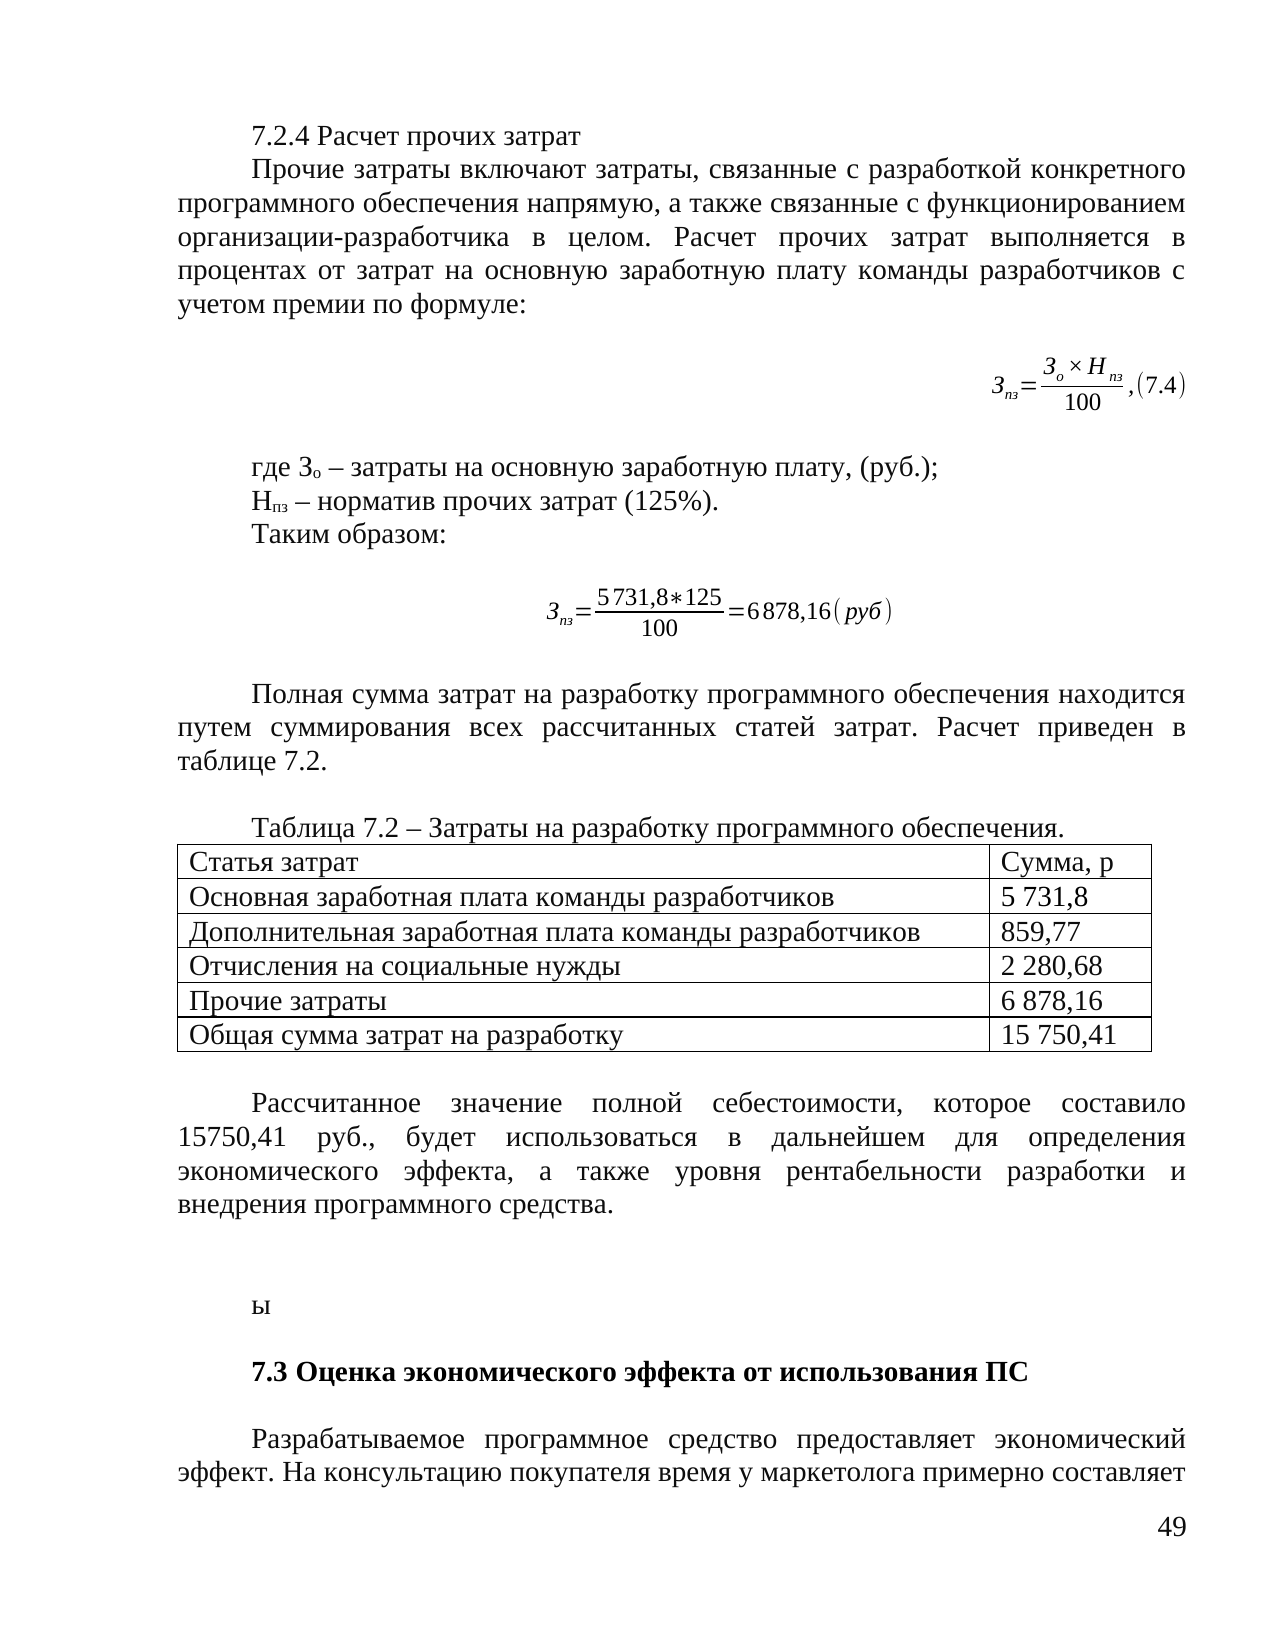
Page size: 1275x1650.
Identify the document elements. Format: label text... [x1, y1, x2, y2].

table_cell 859,77 [990, 914, 1151, 947]
table_cell Основная заработная плата команды разработчиков [178, 879, 989, 913]
text 7.2.4 Расчет прочих затрат [177, 118, 1186, 152]
table_cell 2 280,68 [990, 948, 1151, 982]
table_cell Общая сумма затрат на разработку [178, 1018, 989, 1051]
list Прочие затраты включают затраты, связанные с разработкой конкретного программного обеспечения напрямую, а также связанные с функционированием организации-разработчика в целом. Расчет прочих затрат выполняется в процентах от затрат на основную заработную плату команды разработчиков с учетом премии по формуле: [177, 152, 1186, 319]
list Полная сумма затрат на разработку программного обеспечения находится путем суммирования всех рассчитанных статей затрат. Расчет приведен в таблице 7.2. [177, 676, 1186, 776]
table_cell 5 731,8 [990, 879, 1151, 913]
list Таблица 7.2 – Затраты на разработку программного обеспечения. [177, 810, 1186, 843]
table_cell Отчисления на социальные нужды [178, 948, 989, 982]
table_header Статья затрат [178, 845, 989, 878]
list Таким образом: [177, 516, 1186, 550]
table_cell 15 750,41 [990, 1018, 1151, 1051]
subtitle 7.3 Оценка экономического эффекта от использования ПС [251, 1354, 1186, 1387]
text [177, 1421, 1186, 1488]
table_cell 6 878,16 [990, 983, 1151, 1016]
table_cell Дополнительная заработная плата команды разработчиков [178, 914, 989, 947]
table_header Сумма, р [990, 845, 1151, 878]
list где Зо – затраты на основную заработную плату, (руб.); [177, 449, 1186, 483]
text Рассчитанное значение полной себестоимости, которое составило 15750,41 руб., будет использоваться в дальнейшем для определения экономического эффекта, а также уровня рентабельности разработки и внедрения программного средства. [177, 1086, 1186, 1220]
list Нпз – норматив прочих затрат (125%). [177, 483, 1186, 516]
text ы [177, 1287, 1186, 1320]
table_cell Прочие затраты [178, 983, 989, 1016]
